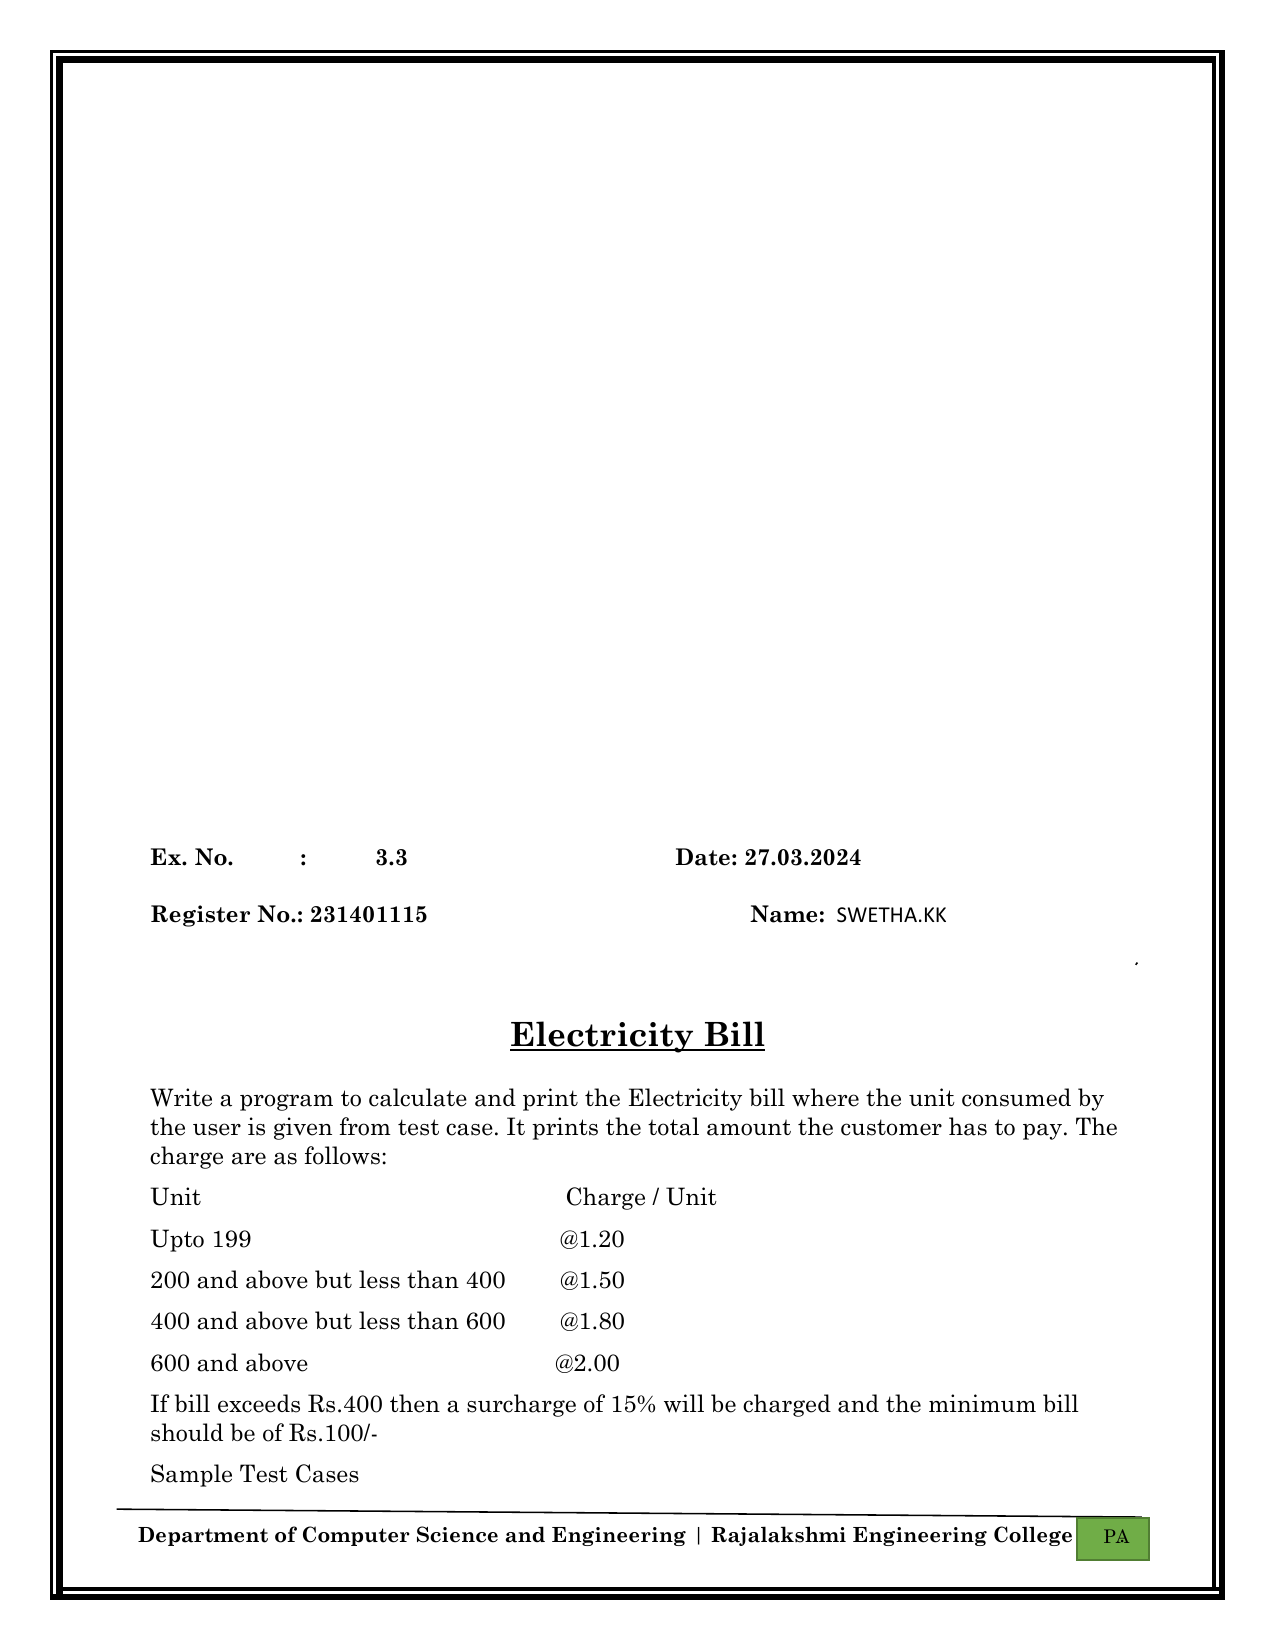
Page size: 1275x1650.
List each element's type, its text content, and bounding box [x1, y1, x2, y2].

text Sample Test Cases [150, 1459, 1125, 1488]
text 200 and above but less than 400 @1.50 [150, 1265, 1125, 1294]
text Ex. No. : 3.3 Date: 27.03.2024 [150, 843, 1125, 870]
text 400 and above but less than 600 @1.80 [150, 1306, 1125, 1335]
text Write a program to calculate and print the Electricity bill where the unit consumed by the user is given from test case. It prints the total amount the customer has to pay. The charge are as follows: [150, 1083, 1125, 1169]
text Electricity Bill [150, 1014, 1125, 1054]
text 600 and above @2.00 [150, 1347, 1125, 1376]
text Register No.: 231401115 Name: SWETHA.KK [150, 899, 1125, 928]
text Unit Charge / Unit [150, 1182, 1125, 1211]
text If bill exceeds Rs.400 then a surcharge of 15% will be charged and the minimum bill should be of Rs.100/- [150, 1389, 1125, 1447]
text Upto 199 @1.20 [150, 1223, 1125, 1252]
